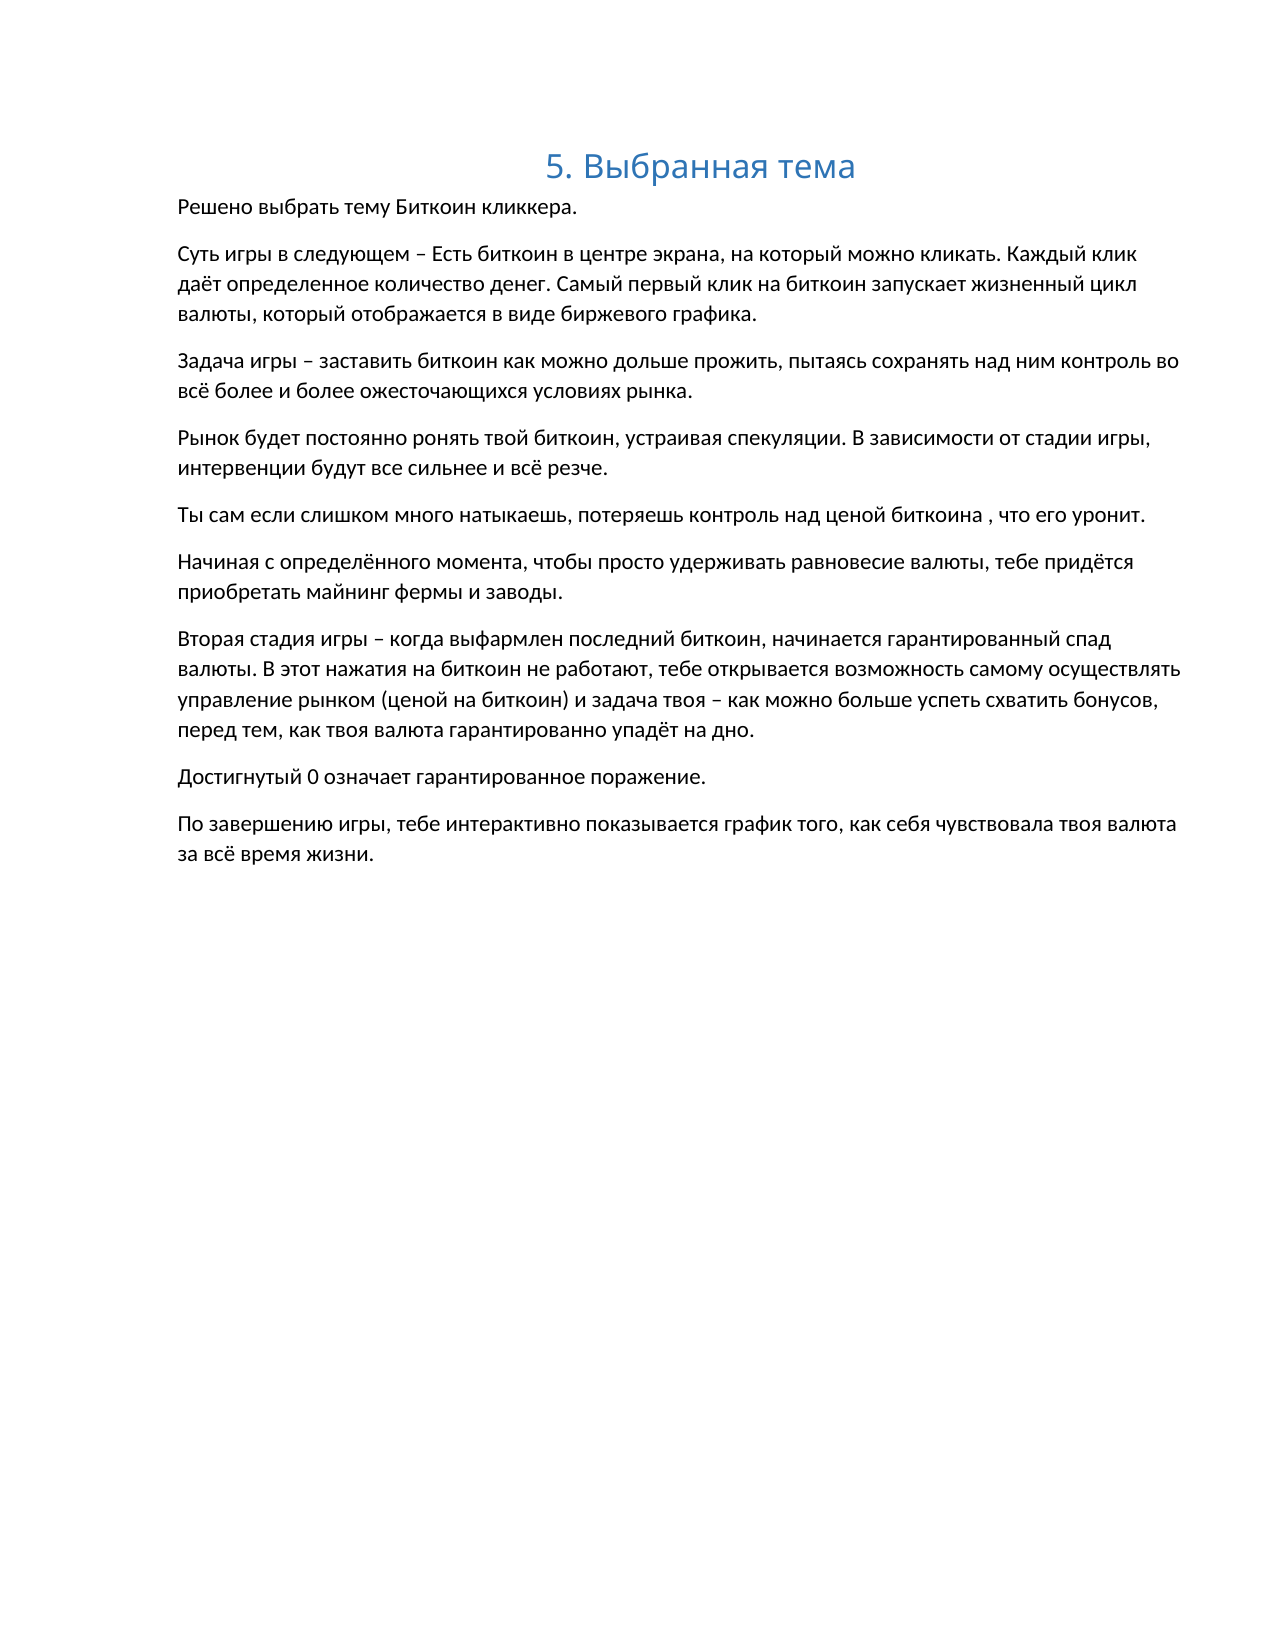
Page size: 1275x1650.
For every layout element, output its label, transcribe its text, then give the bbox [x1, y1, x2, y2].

subtitle Выбранная тема [215, 143, 1186, 188]
text Суть игры в следующем – Есть биткоин в центре экрана, на который можно кликать. Каждый клик даёт определенное количество денег. Самый первый клик на биткоин запускает жизненный цикл валюты, который отображается в виде биржевого графика. [177, 239, 1186, 327]
text Достигнутый 0 означает гарантированное поражение. [177, 762, 1186, 790]
text Начиная с определённого момента, чтобы просто удерживать равновесие валюты, тебе придётся приобретать майнинг фермы и заводы. [177, 547, 1186, 606]
text Вторая стадия игры – когда выфармлен последний биткоин, начинается гарантированный спад валюты. В этот нажатия на биткоин не работают, тебе открывается возможность самому осуществлять управление рынком (ценой на биткоин) и задача твоя – как можно больше успеть схватить бонусов, перед тем, как твоя валюта гарантированно упадёт на дно. [177, 624, 1186, 743]
text Задача игры – заставить биткоин как можно дольше прожить, пытаясь сохранять над ним контроль во всё более и более ожесточающихся условиях рынка. [177, 346, 1186, 404]
text Решено выбрать тему Биткоин кликкера. [177, 192, 1186, 220]
text По завершению игры, тебе интерактивно показывается график того, как себя чувствовала твоя валюта за всё время жизни. [177, 809, 1186, 867]
text Рынок будет постоянно ронять твой биткоин, устраивая спекуляции. В зависимости от стадии игры, интервенции будут все сильнее и всё резче. [177, 423, 1186, 482]
text Ты сам если слишком много натыкаешь, потеряешь контроль над ценой биткоина , что его уронит. [177, 500, 1186, 528]
